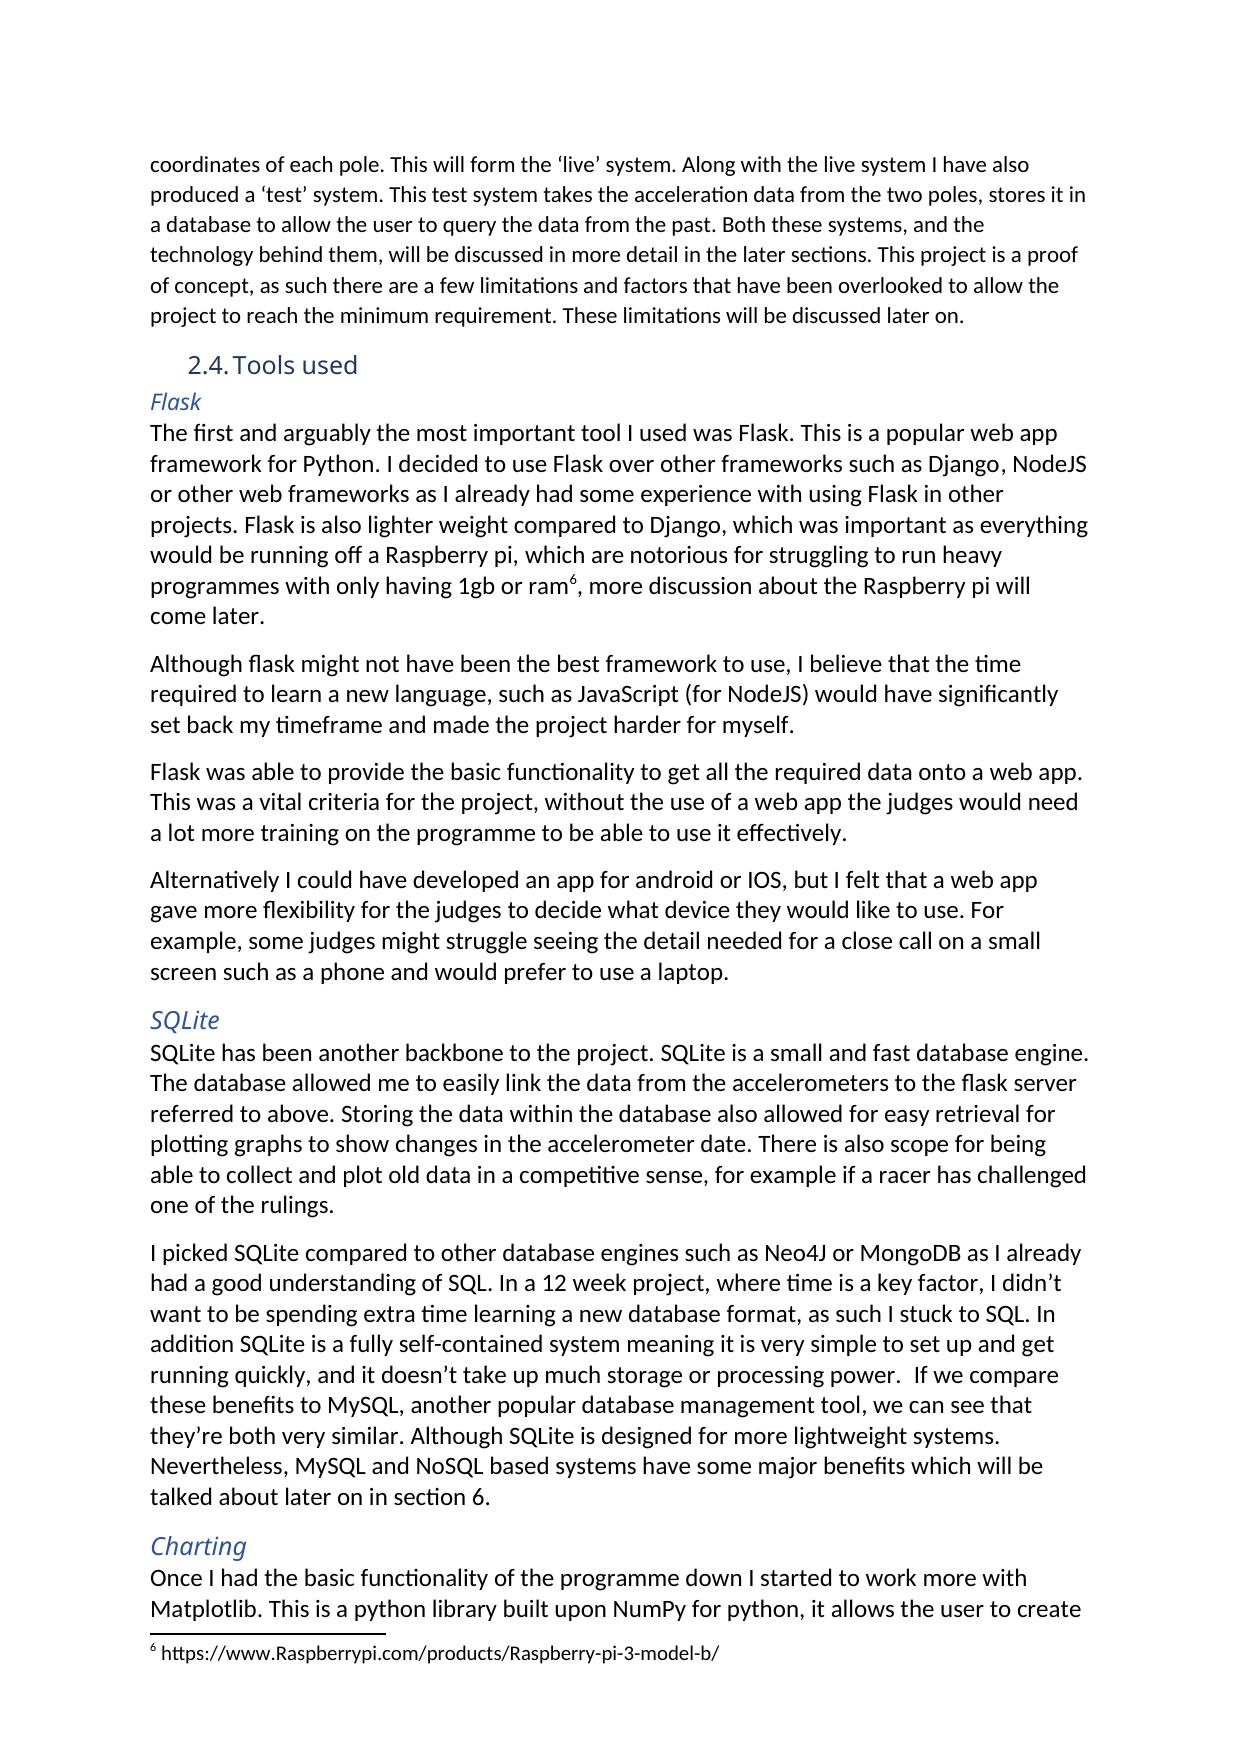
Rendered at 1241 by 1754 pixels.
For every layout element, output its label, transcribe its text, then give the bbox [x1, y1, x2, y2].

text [150, 1562, 1090, 1623]
text SQLite has been another backbone to the project. SQLite is a small and fast database engine. The database allowed me to easily link the data from the accelerometers to the flask server referred to above. Storing the data within the database also allowed for easy retrieval for plotting graphs to show changes in the accelerometer date. There is also scope for being able to collect and plot old data in a competitive sense, for example if a racer has challenged one of the rulings. [150, 1037, 1090, 1220]
text Alternatively I could have developed an app for android or IOS, but I felt that a web app gave more flexibility for the judges to decide what device they would like to use. For example, some judges might struggle seeing the detail needed for a close call on a small screen such as a phone and would prefer to use a laptop. [150, 864, 1090, 986]
text The first and arguably the most important tool I used was Flask. This is a popular web app framework for Python. I decided to use Flask over other frameworks such as Django, NodeJS or other web frameworks as I already had some experience with using Flask in other projects. Flask is also lighter weight compared to Django, which was important as everything would be running off a Raspberry pi, which are notorious for struggling to run heavy programmes with only having 1gb or ram, more discussion about the Raspberry pi will come later. [150, 417, 1090, 631]
subtitle SQLite [150, 1003, 1090, 1037]
text Flask was able to provide the basic functionality to get all the required data onto a web app. This was a vital criteria for the project, without the use of a web app the judges would need a lot more training on the programme to be able to use it effectively. [150, 756, 1090, 847]
subtitle Tools used [187, 348, 1090, 382]
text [150, 150, 1090, 329]
text Although flask might not have been the best framework to use, I believe that the time required to learn a new language, such as JavaScript (for NodeJS) would have significantly set back my timeframe and made the project harder for myself. [150, 648, 1090, 739]
subtitle Charting [150, 1528, 1090, 1562]
subtitle Flask [150, 386, 1090, 417]
text I picked SQLite compared to other database engines such as Neo4J or MongoDB as I already had a good understanding of SQL. In a 12 week project, where time is a key factor, I didn’t want to be spending extra time learning a new database format, as such I stuck to SQL. In addition SQLite is a fully self-contained system meaning it is very simple to set up and get running quickly, and it doesn’t take up much storage or processing power. If we compare these benefits to MySQL, another popular database management tool, we can see that they’re both very similar. Although SQLite is designed for more lightweight systems. Nevertheless, MySQL and NoSQL based systems have some major benefits which will be talked about later on in section 6. [150, 1237, 1090, 1511]
